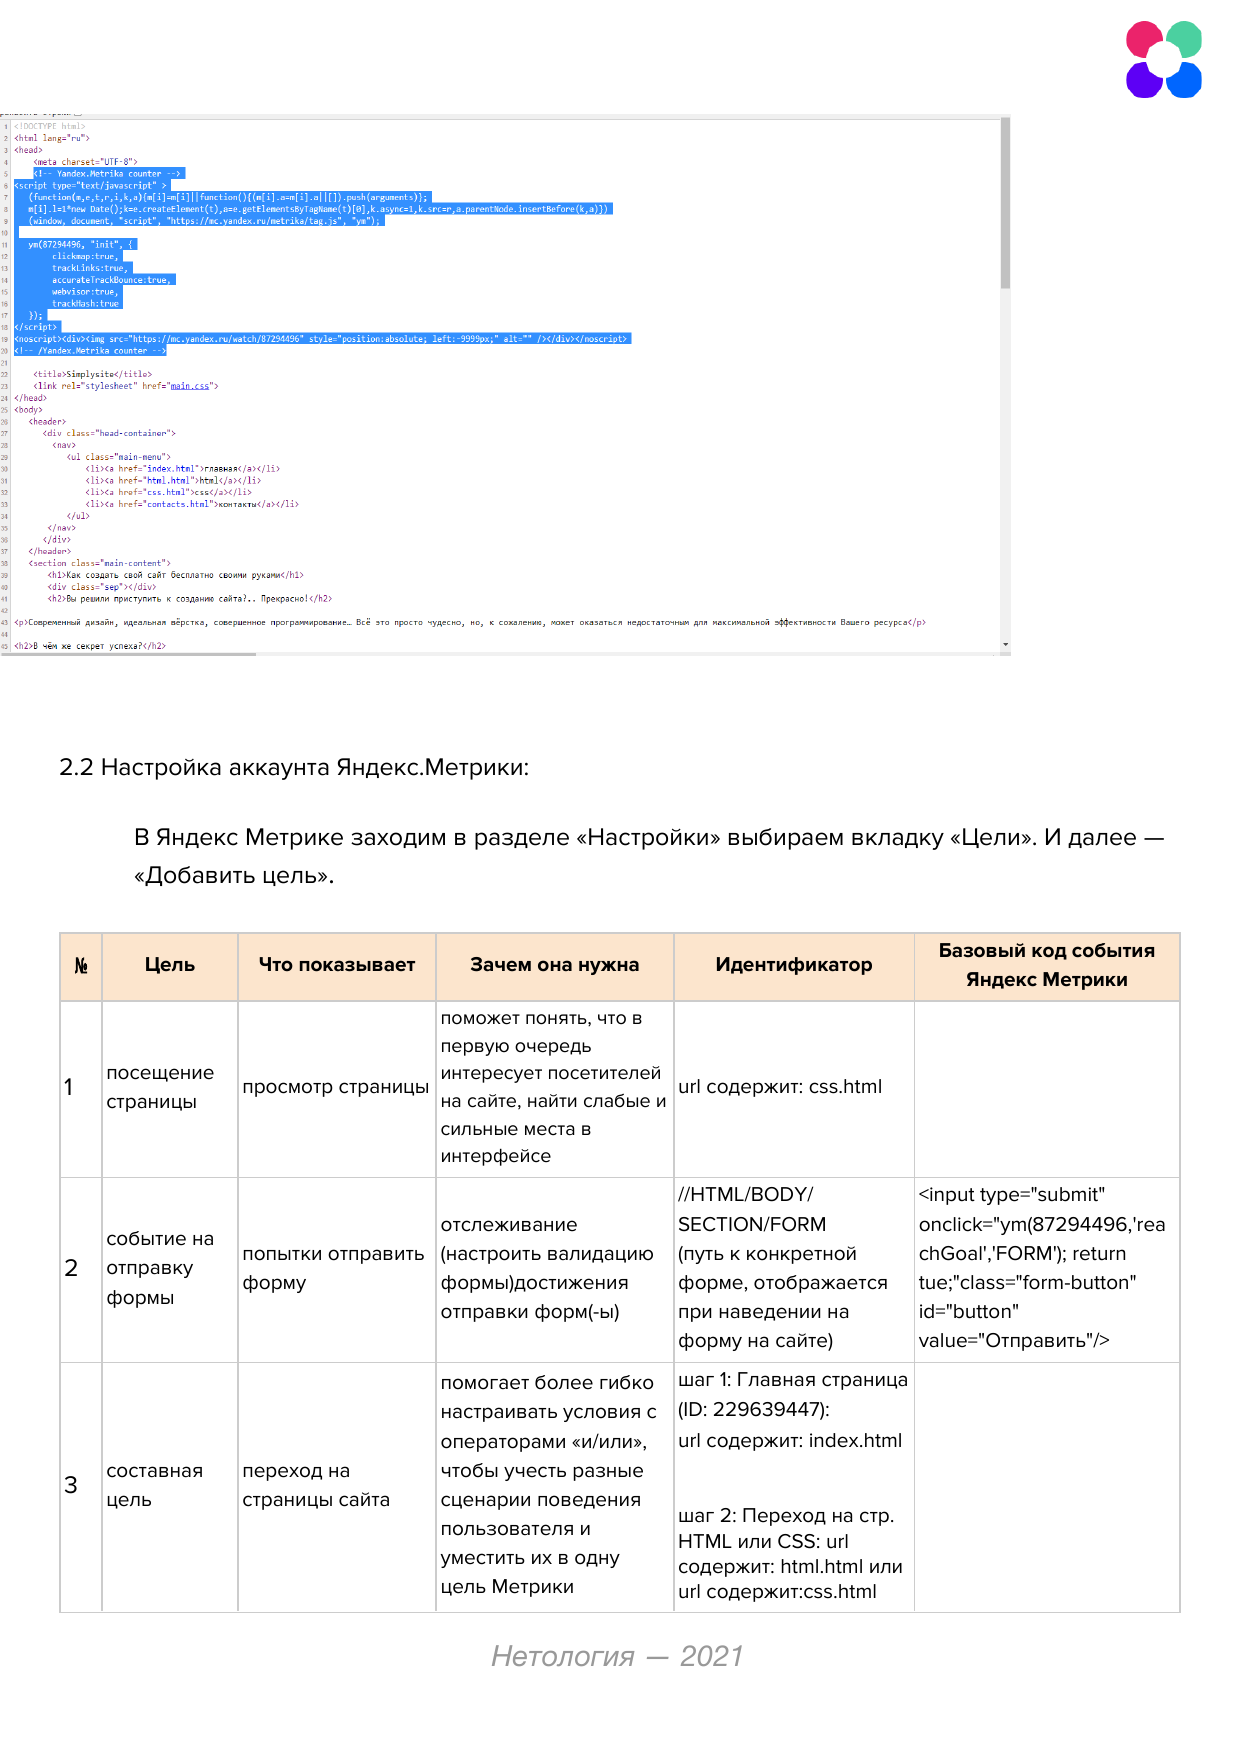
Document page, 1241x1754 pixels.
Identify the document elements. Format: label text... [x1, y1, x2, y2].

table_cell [239, 1363, 435, 1611]
table_header Что показывает [239, 934, 435, 1000]
table_cell url содержит: css.html [675, 1002, 914, 1177]
table_cell //HTML/BODY/SECTION/FORM (путь к конкретной форме, отображается при наведении на форму на сайте) [675, 1178, 914, 1362]
table_cell составная цель [103, 1363, 237, 1611]
picture [0, 114, 1011, 656]
picture [1126, 21, 1202, 98]
table_cell событие на отправку формы [103, 1178, 237, 1362]
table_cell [675, 1363, 914, 1611]
table_cell попытки отправить форму [239, 1178, 435, 1362]
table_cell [437, 1363, 673, 1611]
table_cell [915, 1002, 1179, 1177]
table_cell поможет понять, что в первую очередь интересует посетителей на сайте, найти слабые и сильные места в интерфейсе [437, 1002, 673, 1177]
table_cell посещение страницы [103, 1002, 237, 1177]
text В Яндекс Метрике заходим в разделе «Настройки» выбираем вкладку «Цели». И далее — «Добавить цель». [134, 822, 1181, 892]
table_cell 1 [61, 1002, 101, 1177]
table_cell [915, 1363, 1179, 1611]
table_cell просмотр страницы [239, 1002, 435, 1177]
table_header Идентификатор [675, 934, 914, 1000]
text 2.2 Настройка аккаунта Яндекс.Метрики: [59, 752, 1181, 783]
table_cell 2 [61, 1178, 101, 1362]
table_cell отслеживание (настроить валидацию формы)достижения отправки форм(-ы) [437, 1178, 673, 1362]
table_header № [61, 934, 101, 1000]
table_header Базовый код события Яндекс Метрики [915, 934, 1179, 1000]
table_header Зачем она нужна [437, 934, 673, 1000]
table_header Цель [103, 934, 237, 1000]
table_cell <input type="submit" onclick="ym(87294496,'reachGoal','FORM'); return tue;"class="form-button" id="button" value="Отправить"/> [915, 1178, 1179, 1362]
table_cell 3 [61, 1363, 101, 1611]
